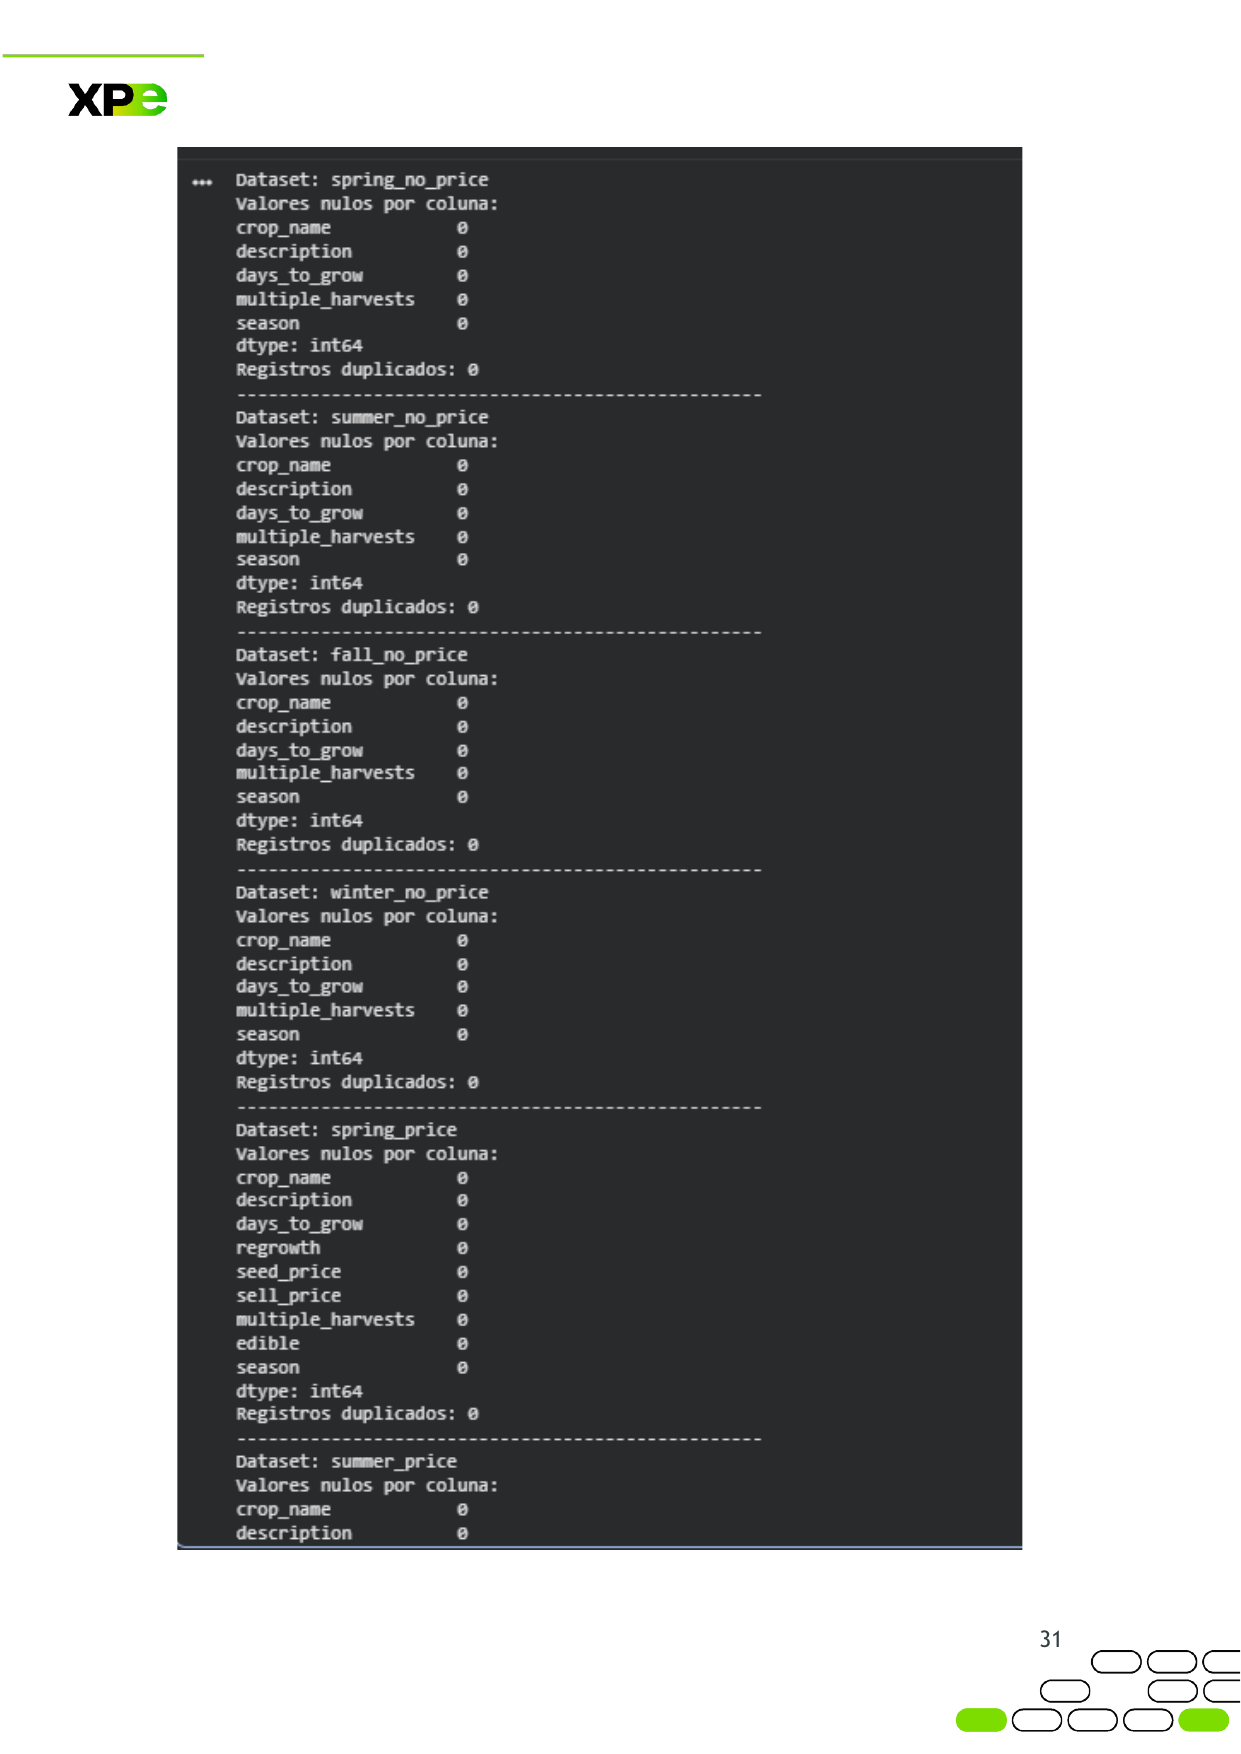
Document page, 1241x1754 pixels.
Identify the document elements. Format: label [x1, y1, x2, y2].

picture [2, 51, 1023, 1550]
picture [955, 1650, 1241, 1732]
